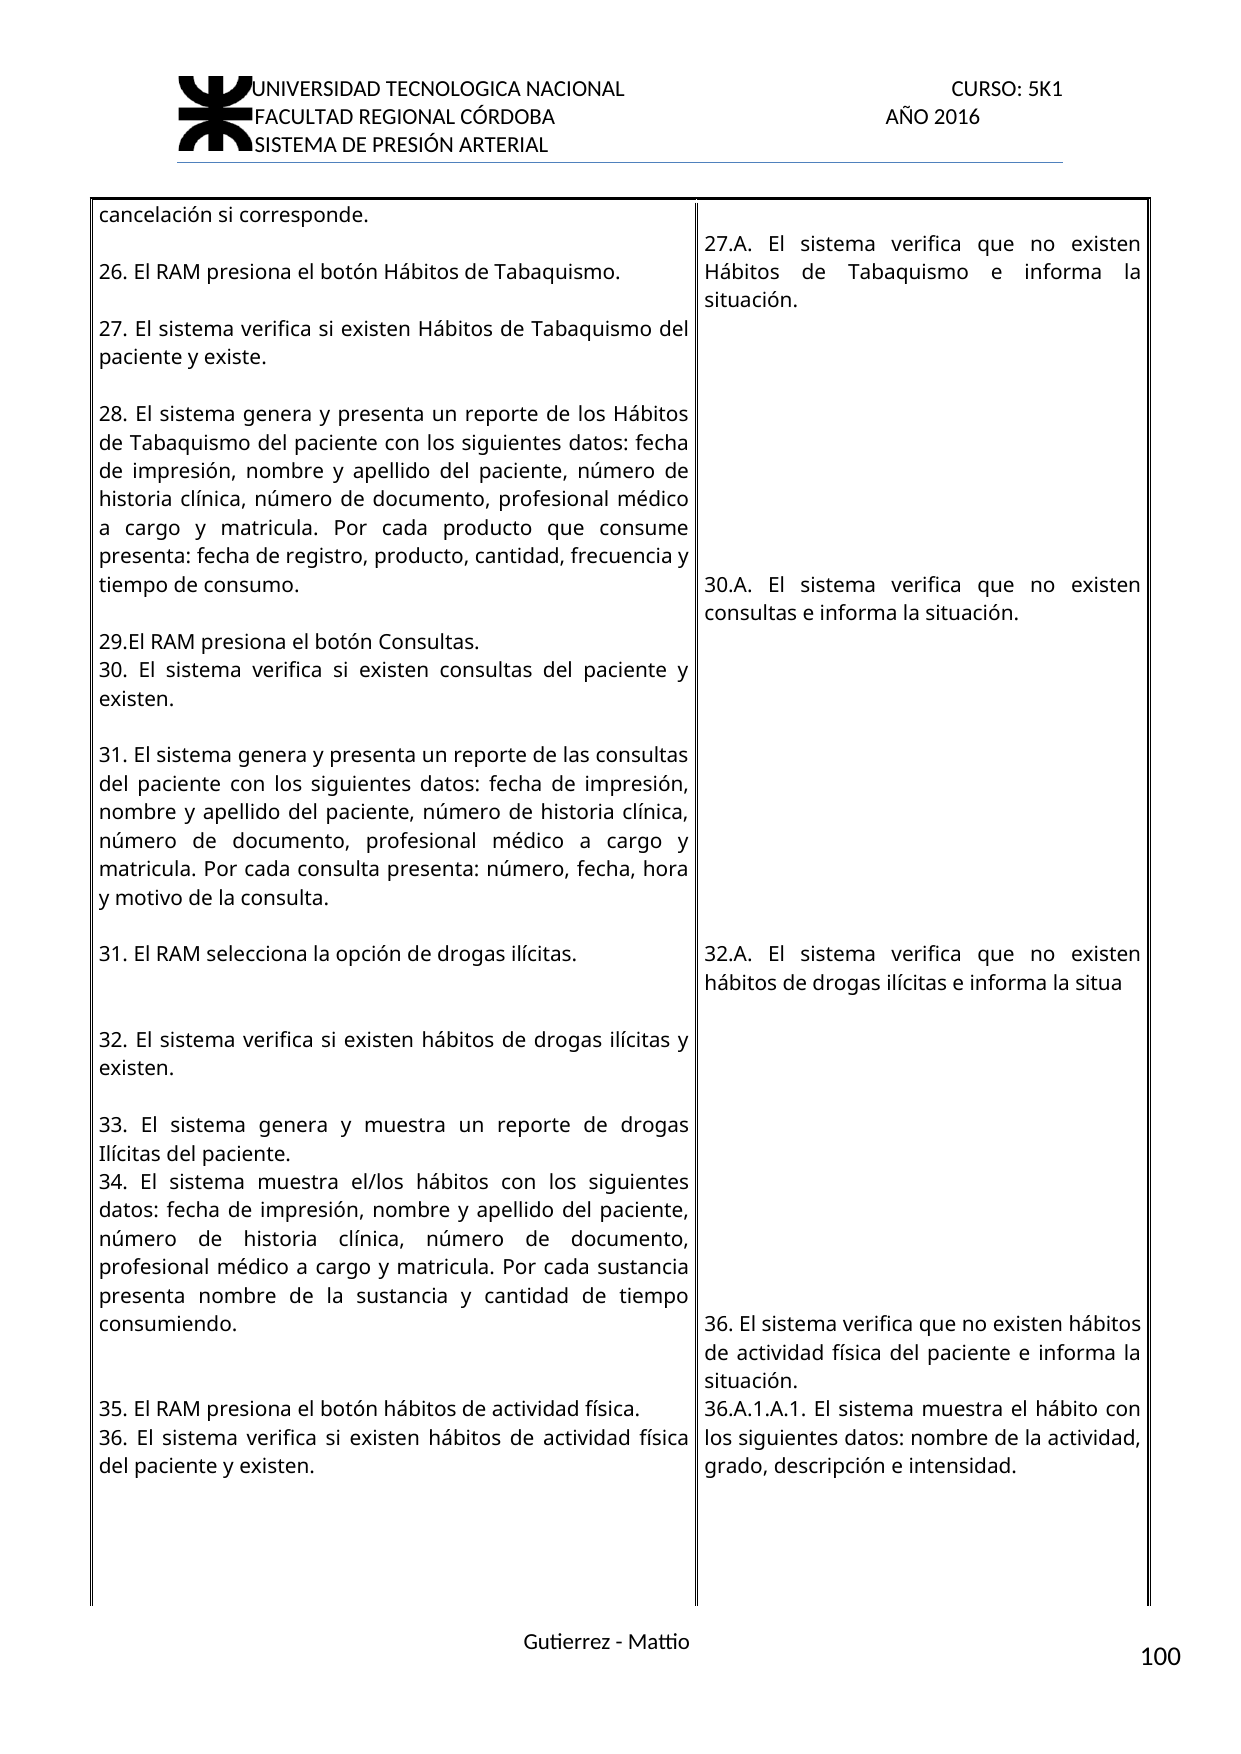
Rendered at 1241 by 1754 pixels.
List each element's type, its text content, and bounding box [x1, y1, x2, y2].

picture [178, 76, 253, 151]
